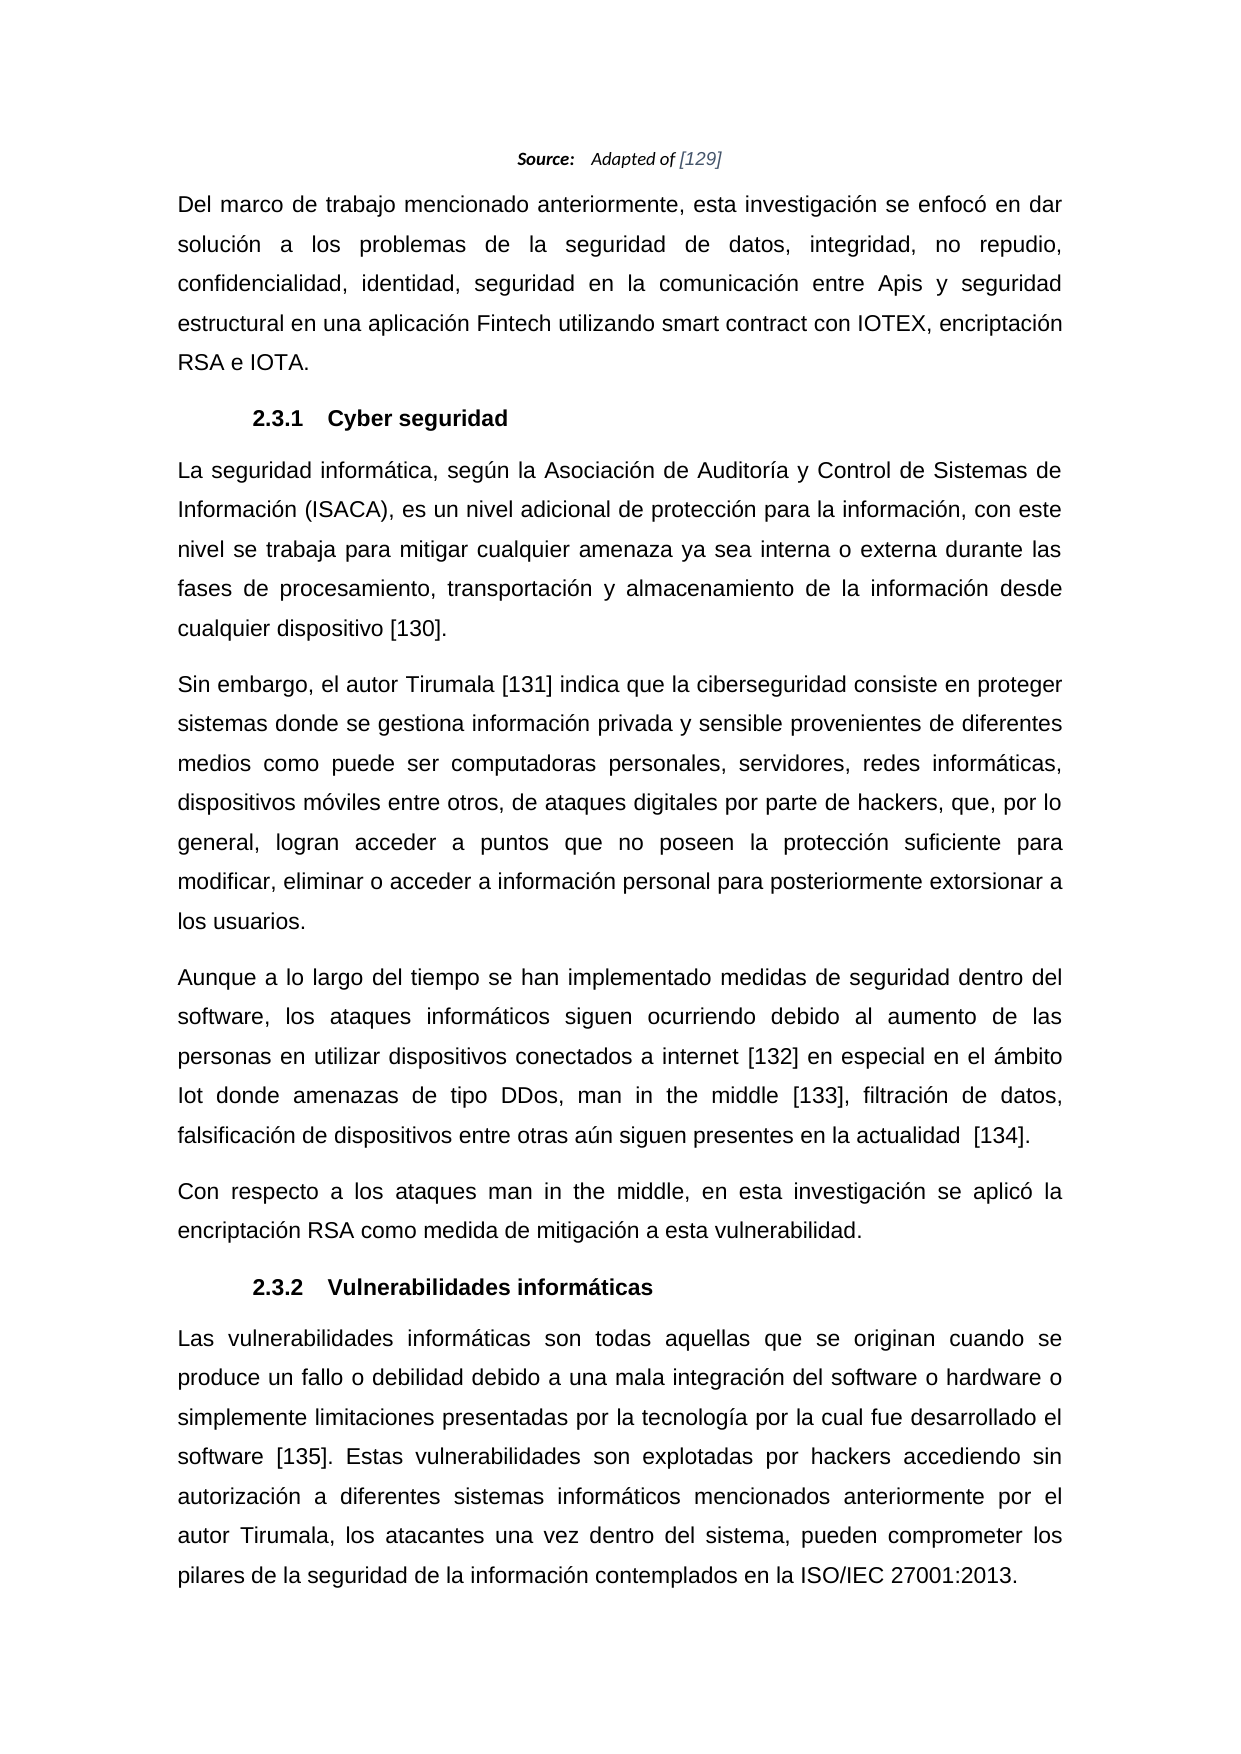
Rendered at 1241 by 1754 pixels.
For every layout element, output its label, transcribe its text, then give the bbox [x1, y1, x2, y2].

list Vulnerabilidades informáticas [252, 1273, 1063, 1300]
text Aunque a lo largo del tiempo se han implementado medidas de seguridad dentro del software, los ataques informáticos siguen ocurriendo debido al aumento de las personas en utilizar dispositivos conectados a internet en especial en el ámbito Iot donde amenazas de tipo DDos, man in the middle , filtración de datos, falsificación de dispositivos entre otras aún siguen presentes en la actualidad . [177, 964, 1063, 1148]
text La seguridad informática, según la Asociación de Auditoría y Control de Sistemas de Información (ISACA), es un nivel adicional de protección para la información, con este nivel se trabaja para mitigar cualquier amenaza ya sea interna o externa durante las fases de procesamiento, transportación y almacenamiento de la información desde cualquier dispositivo . [177, 457, 1063, 641]
text Source: Adapted of [177, 148, 1063, 171]
text Con respecto a los ataques man in the middle, en esta investigación se aplicó la encriptación RSA como medida de mitigación a esta vulnerabilidad. [177, 1178, 1063, 1244]
text Las vulnerabilidades informáticas son todas aquellas que se originan cuando se produce un fallo o debilidad debido a una mala integración del software o hardware o simplemente limitaciones presentadas por la tecnología por la cual fue desarrollado el software . Estas vulnerabilidades son explotadas por hackers accediendo sin autorización a diferentes sistemas informáticos mencionados anteriormente por el autor Tirumala, los atacantes una vez dentro del sistema, pueden comprometer los pilares de la seguridad de la información contemplados en la ISO/IEC 27001:2013. [177, 1325, 1063, 1588]
list Cyber seguridad [252, 405, 1063, 432]
text Del marco de trabajo mencionado anteriormente, esta investigación se enfocó en dar solución a los problemas de la seguridad de datos, integridad, no repudio, confidencialidad, identidad, seguridad en la comunicación entre Apis y seguridad estructural en una aplicación Fintech utilizando smart contract con IOTEX, encriptación RSA e IOTA. [177, 191, 1063, 376]
text Sin embargo, el autor Tirumala indica que la ciberseguridad consiste en proteger sistemas donde se gestiona información privada y sensible provenientes de diferentes medios como puede ser computadoras personales, servidores, redes informáticas, dispositivos móviles entre otros, de ataques digitales por parte de hackers, que, por lo general, logran acceder a puntos que no poseen la protección suficiente para modificar, eliminar o acceder a información personal para posteriormente extorsionar a los usuarios. [177, 671, 1063, 934]
